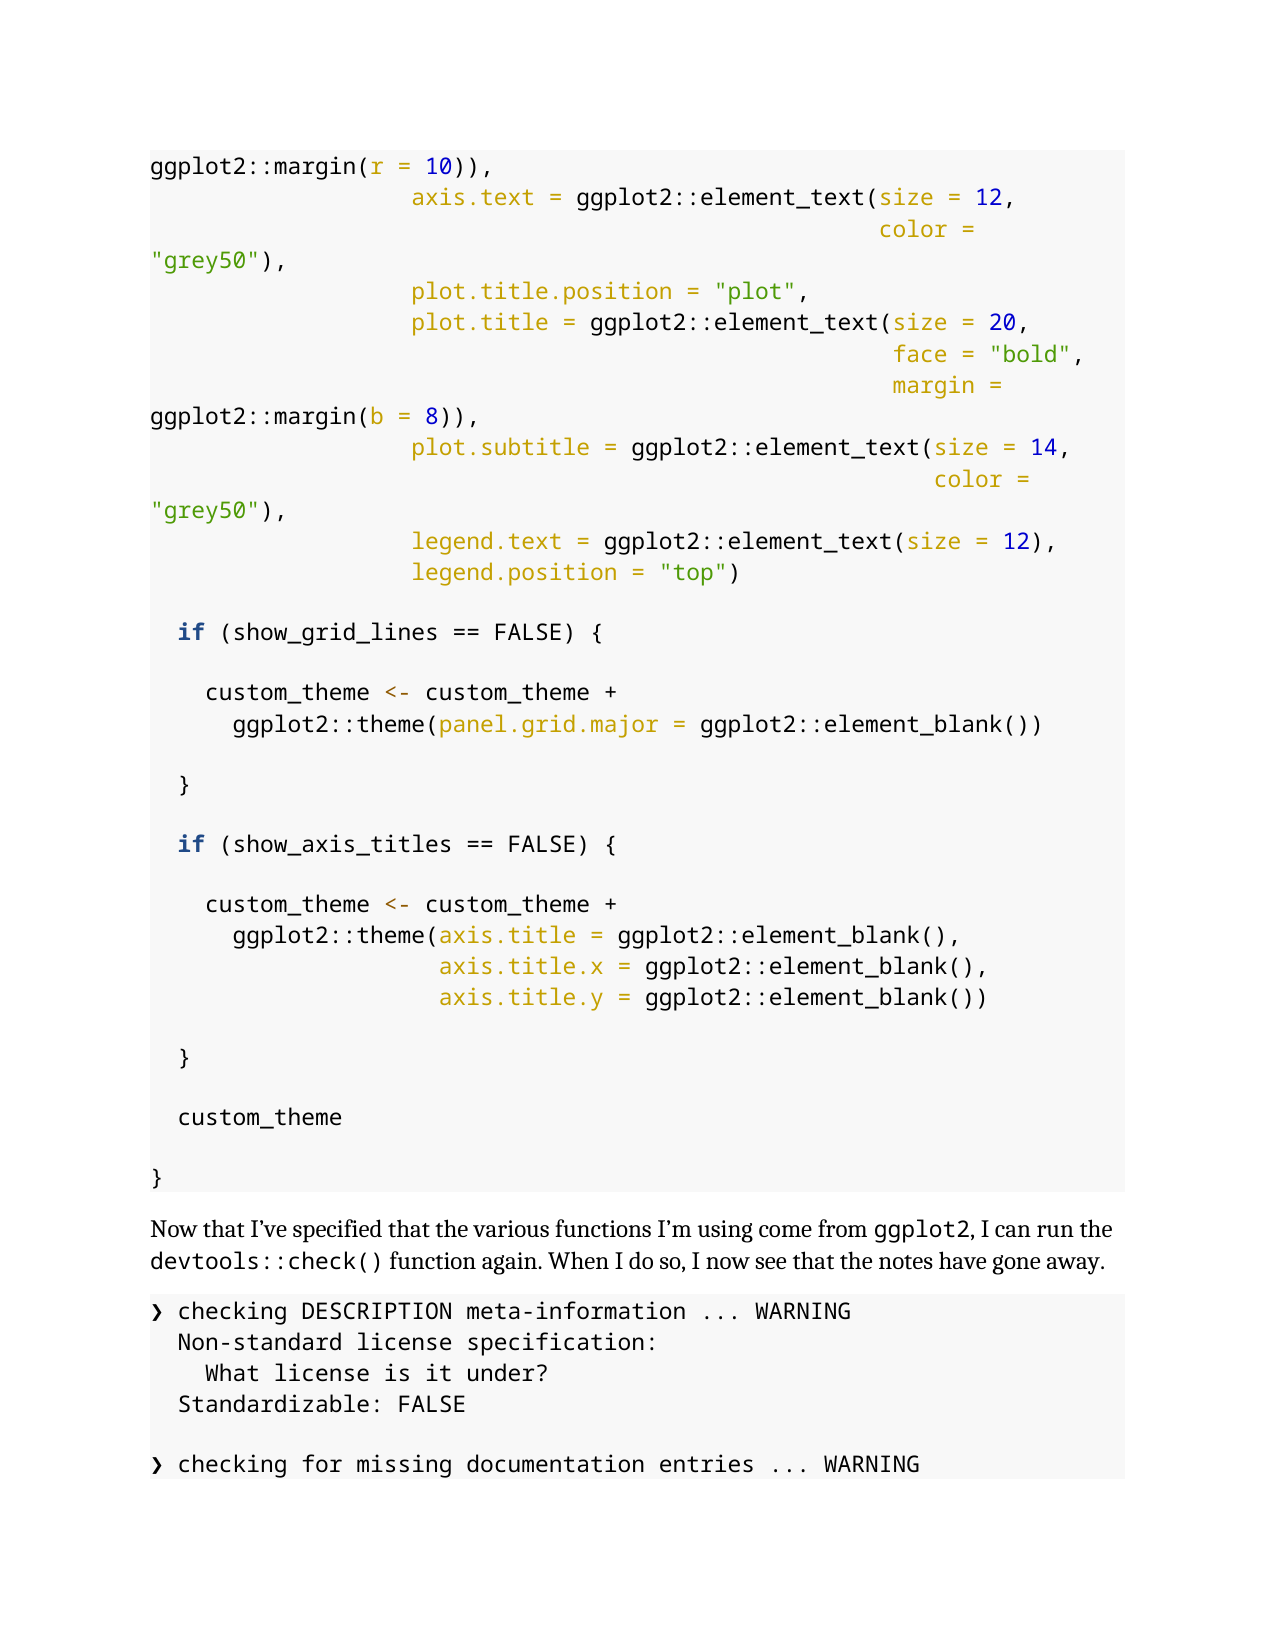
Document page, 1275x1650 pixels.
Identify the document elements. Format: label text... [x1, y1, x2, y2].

text Now that I’ve specified that the various functions I’m using come from ggplot2, I can run the devtools::check() function again. When I do so, I now see that the notes have gone away. [150, 1213, 1125, 1276]
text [150, 150, 1125, 1192]
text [150, 1294, 1125, 1479]
